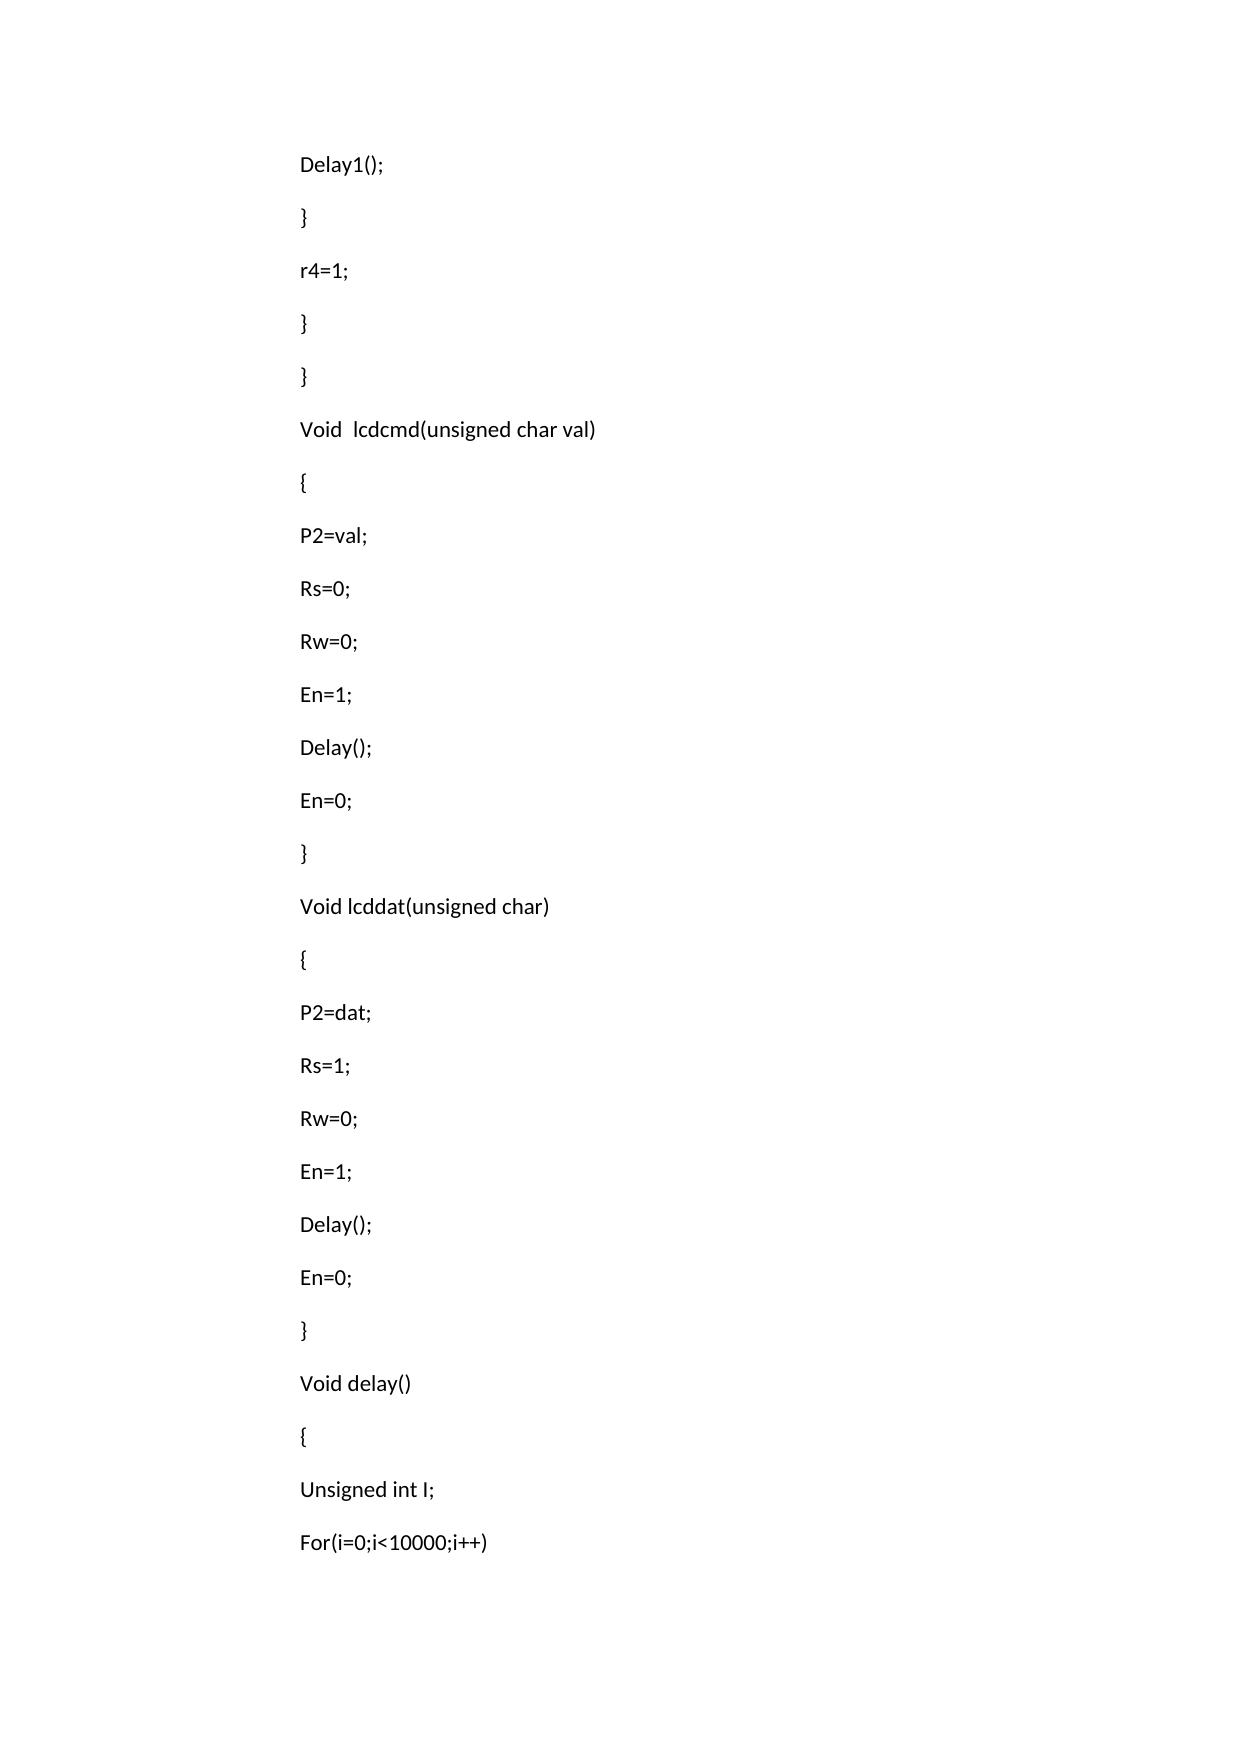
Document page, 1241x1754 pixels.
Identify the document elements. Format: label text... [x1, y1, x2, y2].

text P2=dat; [300, 998, 1090, 1026]
text } [300, 362, 1090, 390]
text Rs=0; [300, 574, 1090, 602]
text En=1; [300, 1157, 1090, 1185]
text En=0; [300, 786, 1090, 814]
text Delay(); [300, 733, 1090, 761]
text { [300, 945, 1090, 973]
text } [300, 203, 1090, 231]
text Rs=1; [300, 1051, 1090, 1079]
text Void lcddat(unsigned char) [300, 892, 1090, 920]
text Unsigned int I; [300, 1476, 1090, 1503]
text En=1; [300, 680, 1090, 708]
text } [300, 309, 1090, 337]
text { [300, 468, 1090, 496]
text Delay1(); [300, 150, 1090, 178]
text Void delay() [300, 1369, 1090, 1397]
text } [300, 839, 1090, 867]
text Delay(); [300, 1210, 1090, 1238]
text En=0; [300, 1263, 1090, 1291]
text Rw=0; [300, 1104, 1090, 1132]
text P2=val; [300, 521, 1090, 549]
text Void lcdcmd(unsigned char val) [300, 415, 1090, 443]
text } [300, 1316, 1090, 1344]
text { [300, 1422, 1090, 1451]
text For(i=0;i<10000;i++) [300, 1528, 1090, 1557]
text Rw=0; [300, 627, 1090, 655]
text r4=1; [300, 256, 1090, 284]
